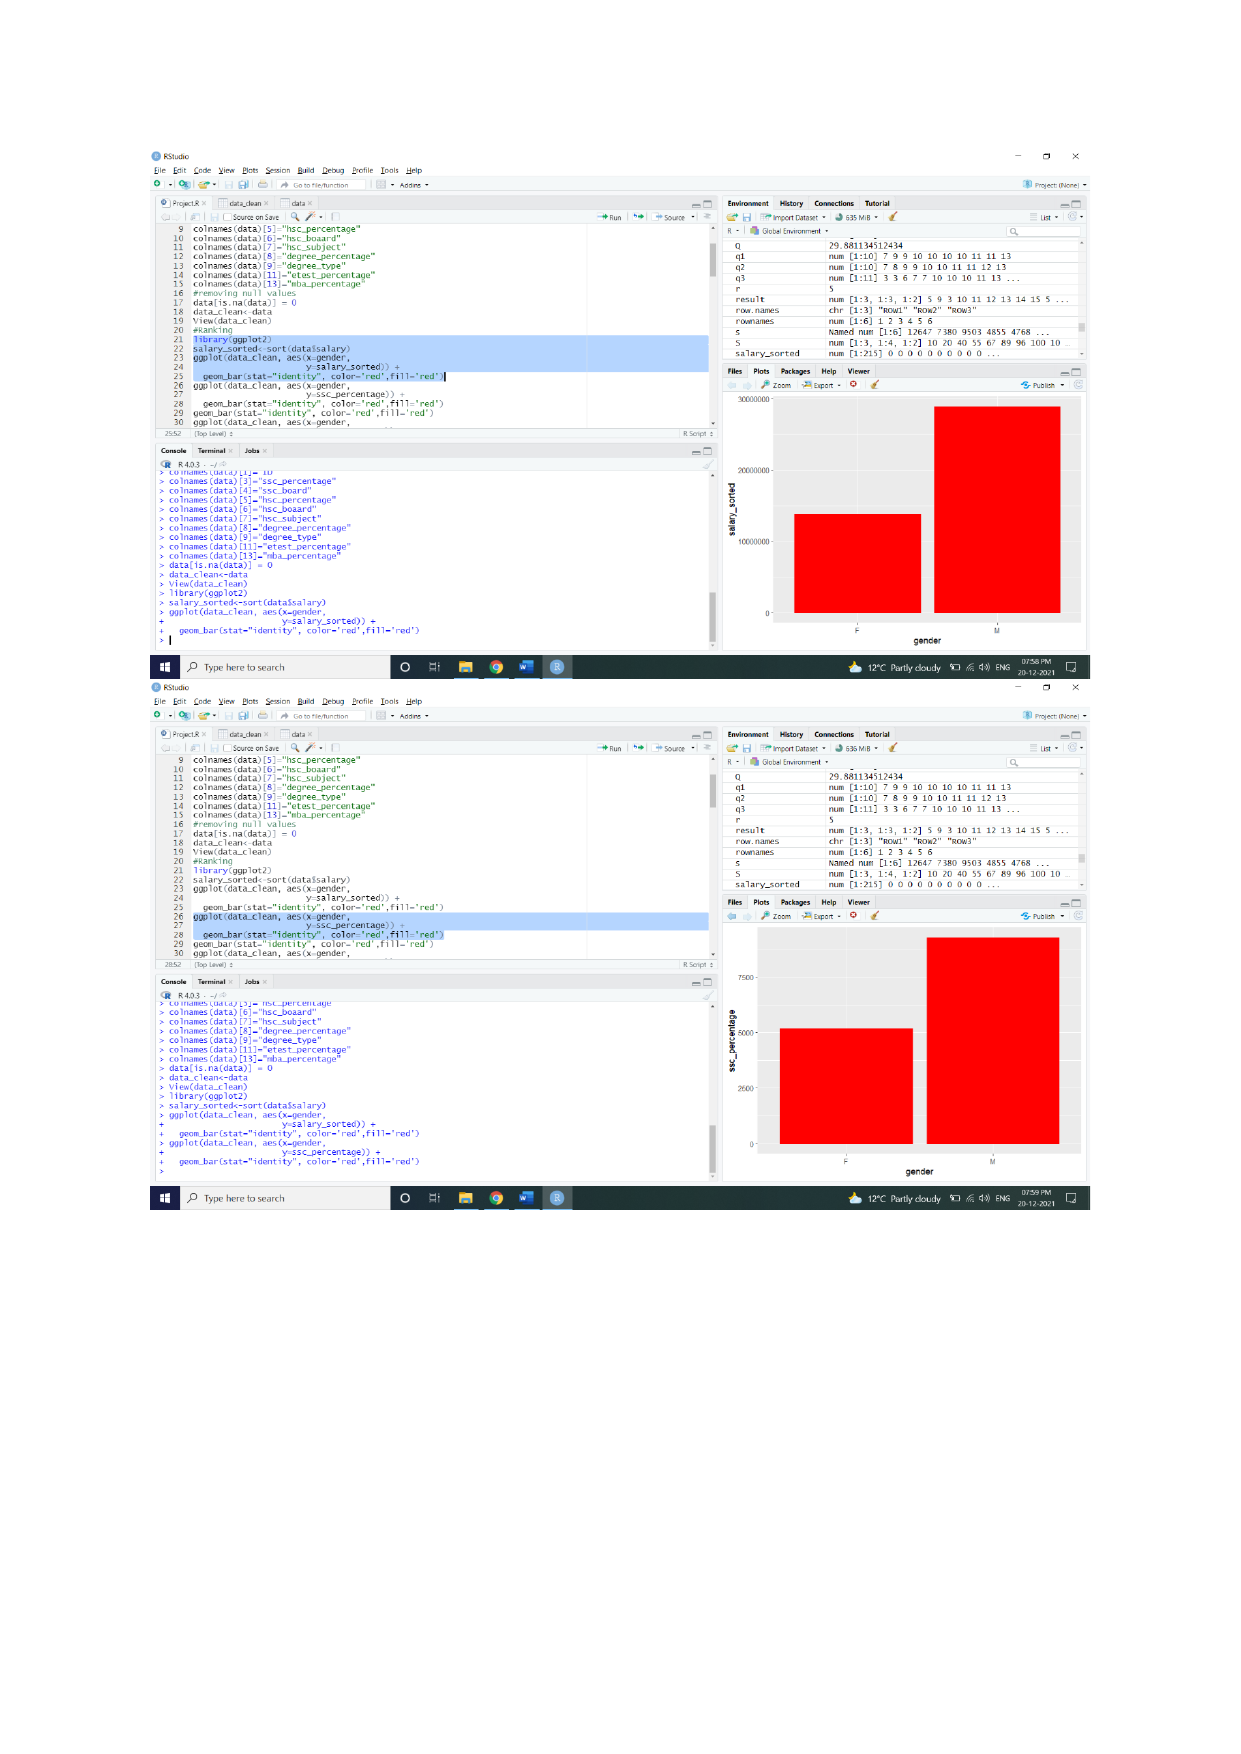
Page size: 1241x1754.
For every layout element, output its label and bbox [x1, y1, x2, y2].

picture [150, 150, 1091, 679]
picture [150, 681, 1091, 1210]
